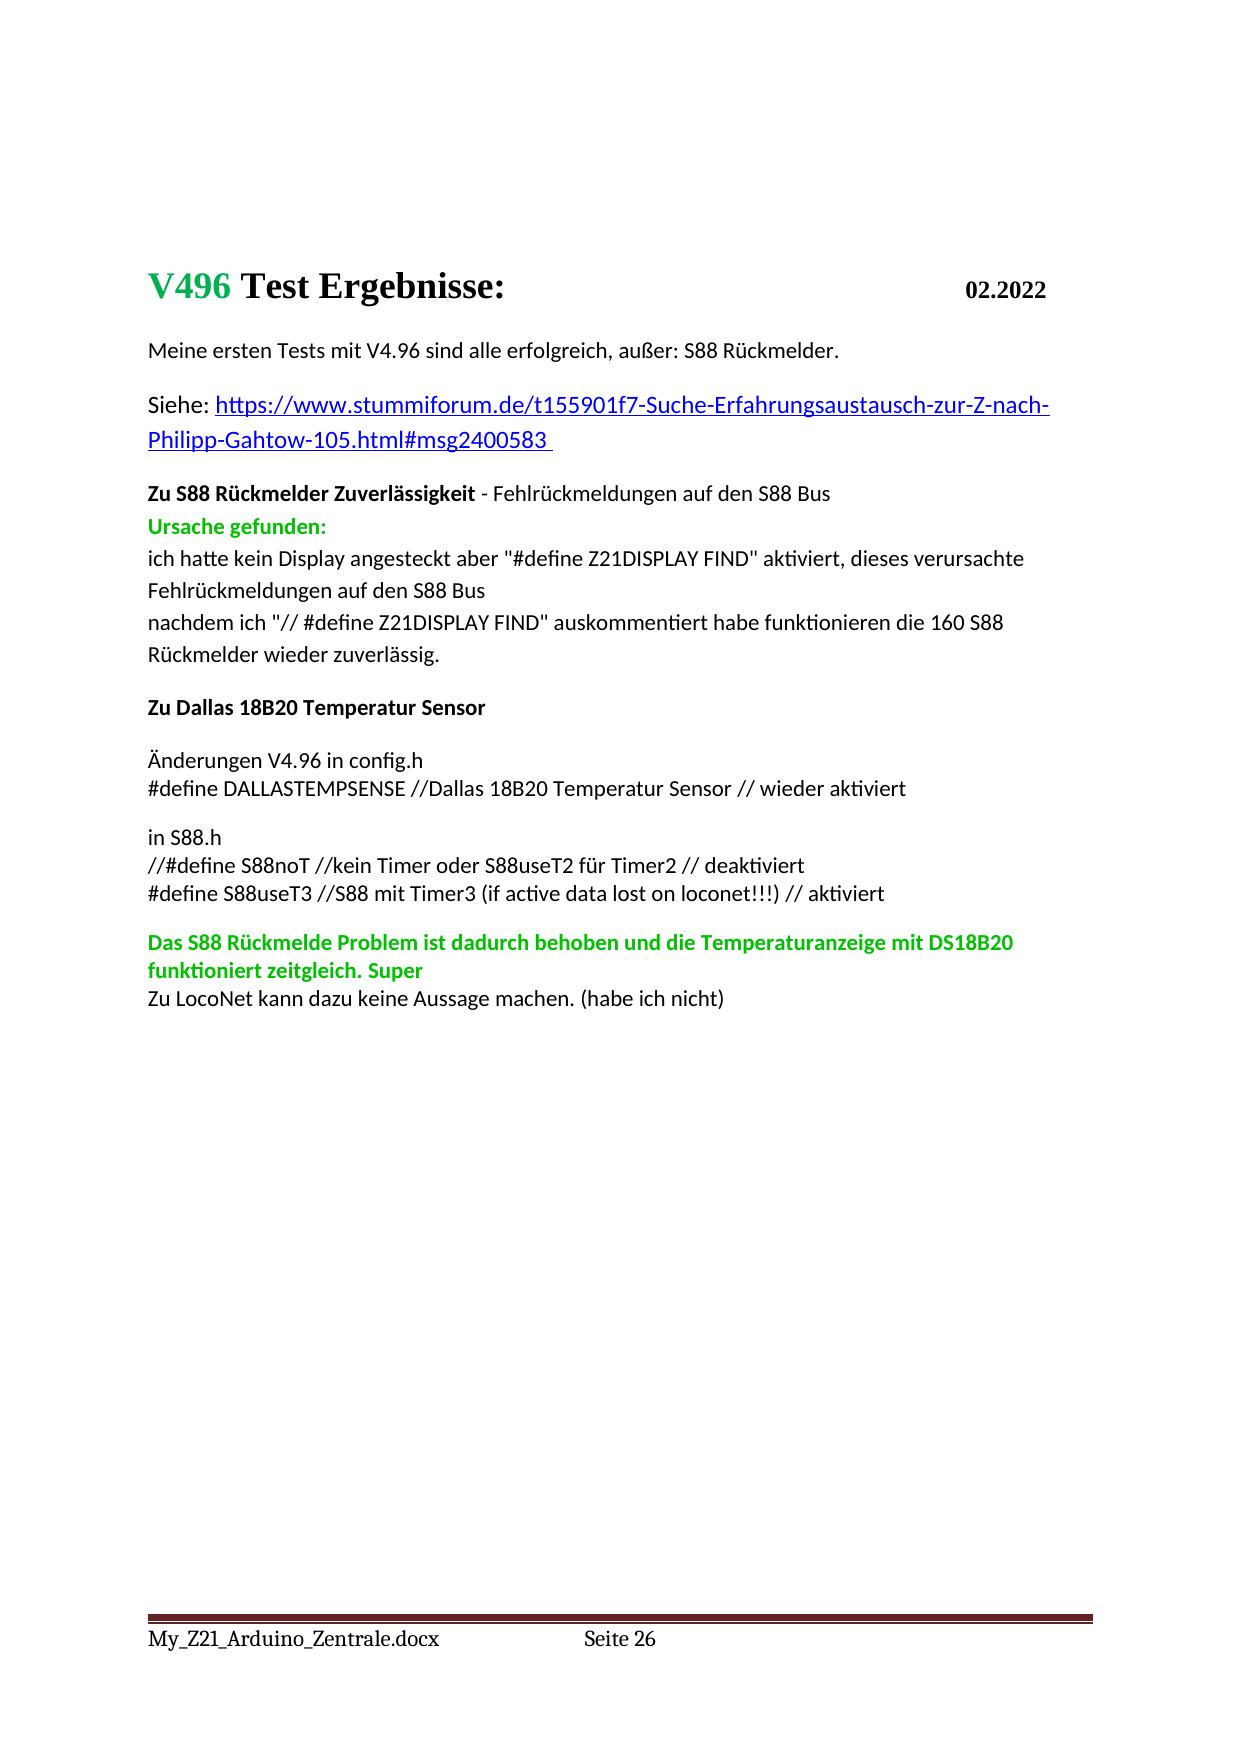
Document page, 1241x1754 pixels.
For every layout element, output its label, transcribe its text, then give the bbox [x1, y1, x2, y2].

text Meine ersten Tests mit V4.96 sind alle erfolgreich, außer: S88 Rückmelder. [148, 336, 1093, 364]
text in S88.h //#define S88noT //kein Timer oder S88useT2 für Timer2 // deaktiviert #define S88useT3 //S88 mit Timer3 (if active data lost on loconet!!!) // aktiviert [148, 823, 1093, 907]
text Das S88 Rückmelde Problem ist dadurch behoben und die Temperaturanzeige mit DS18B20 funktioniert zeitgleich. Super Zu LocoNet kann dazu keine Aussage machen. (habe ich nicht) [148, 928, 1093, 1012]
text Zu S88 Rückmelder Zuverlässigkeit - Fehlrückmeldungen auf den S88 Bus Ursache gefunden: ich hatte kein Display angesteckt aber "#define Z21DISPLAY FIND" aktiviert, dieses verursachte Fehlrückmeldungen auf den S88 Bus nachdem ich "// #define Z21DISPLAY FIND" auskommentiert habe funktionieren die 160 S88 Rückmelder wieder zuverlässig. [148, 479, 1093, 668]
text Zu Dallas 18B20 Temperatur Sensor [148, 693, 1093, 722]
text Änderungen V4.96 in config.h #define DALLASTEMPSENSE //Dallas 18B20 Temperatur Sensor // wieder aktiviert [148, 747, 1093, 803]
text Siehe: https://www.stummiforum.de/t155901f7-Suche-Erfahrungsaustausch-zur-Z-nach-Philipp-Gahtow-105.html#msg2400583 [148, 389, 1093, 454]
subtitle V496 Test Ergebnisse: 02.2022 [148, 263, 1093, 307]
